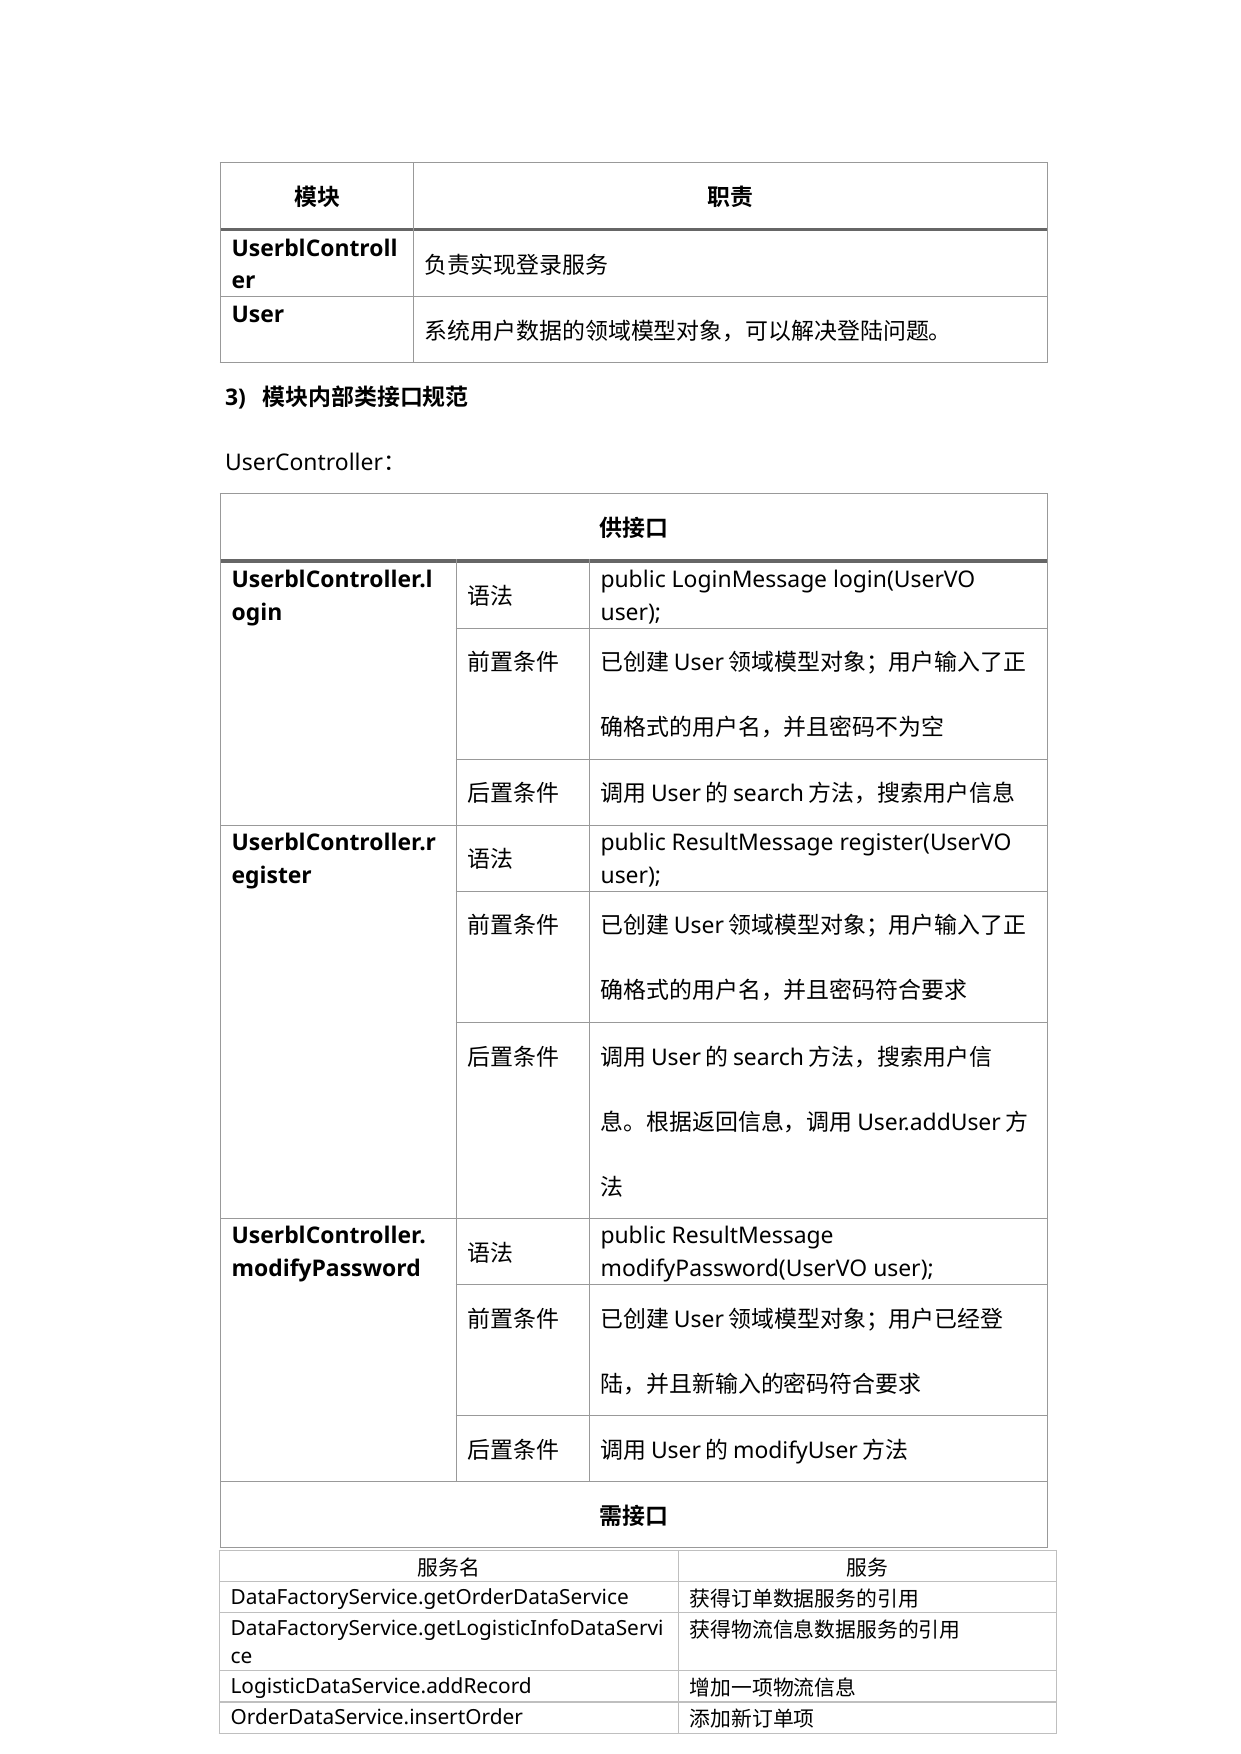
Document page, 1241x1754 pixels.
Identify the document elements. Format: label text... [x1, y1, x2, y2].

table_cell 前置条件 [457, 1285, 589, 1415]
table_cell 后置条件 [457, 1023, 589, 1218]
table_cell 系统用户数据的领域模型对象，可以解决登陆问题。 [414, 297, 1047, 362]
table_cell 后置条件 [457, 1416, 589, 1481]
table_cell public LoginMessage login(UserVO user); [590, 563, 1047, 627]
table_cell public ResultMessage register(UserVO user); [590, 826, 1047, 891]
table_cell 调用User的modifyUser方法 [590, 1416, 1047, 1481]
table_cell 已创建User领域模型对象；用户已经登陆，并且新输入的密码符合要求 [590, 1285, 1047, 1415]
list 模块内部类接口规范 [225, 363, 1053, 428]
table_cell DataFactoryService.getOrderDataService [220, 1582, 678, 1612]
table_cell 调用User的search方法，搜索用户信息。根据返回信息，调用User.addUser方法 [590, 1023, 1047, 1218]
table_header 供接口 [221, 494, 1047, 559]
table_cell UserblController [221, 231, 413, 296]
table_cell 语法 [457, 1219, 589, 1284]
table_header 服务 [679, 1551, 1056, 1581]
table_cell 获得订单数据服务的引用 [679, 1582, 1056, 1612]
table_cell 前置条件 [457, 892, 589, 1022]
table_cell UserblController.login [221, 563, 456, 824]
table_header 服务名 [220, 1551, 678, 1581]
table_cell DataFactoryService.getLogisticInfoDataService [220, 1613, 678, 1670]
table_cell 语法 [457, 826, 589, 891]
table_cell 已创建User领域模型对象；用户输入了正确格式的用户名，并且密码不为空 [590, 629, 1047, 758]
table_cell 获得物流信息数据服务的引用 [679, 1613, 1056, 1670]
table_cell 添加新订单项 [679, 1703, 1056, 1733]
table_cell 需接口 [221, 1482, 1047, 1547]
table_cell LogisticDataService.addRecord [220, 1671, 678, 1701]
table_cell UserblController.register [221, 826, 456, 1218]
table_cell public ResultMessage modifyPassword(UserVO user); [590, 1219, 1047, 1284]
table_header 职责 [414, 163, 1047, 228]
table_cell OrderDataService.insertOrder [220, 1703, 678, 1733]
text UserController： [225, 428, 1053, 493]
table_cell User [221, 297, 413, 362]
table_cell UserblController.modifyPassword [221, 1219, 456, 1481]
table_cell 已创建User领域模型对象；用户输入了正确格式的用户名，并且密码符合要求 [590, 892, 1047, 1022]
table_cell 调用User的search方法，搜索用户信息 [590, 760, 1047, 824]
table_header 模块 [221, 163, 413, 228]
table_cell 语法 [457, 563, 589, 627]
table_cell 前置条件 [457, 629, 589, 758]
table_cell 后置条件 [457, 760, 589, 824]
table_cell 增加一项物流信息 [679, 1671, 1056, 1701]
table_cell 负责实现登录服务 [414, 231, 1047, 296]
